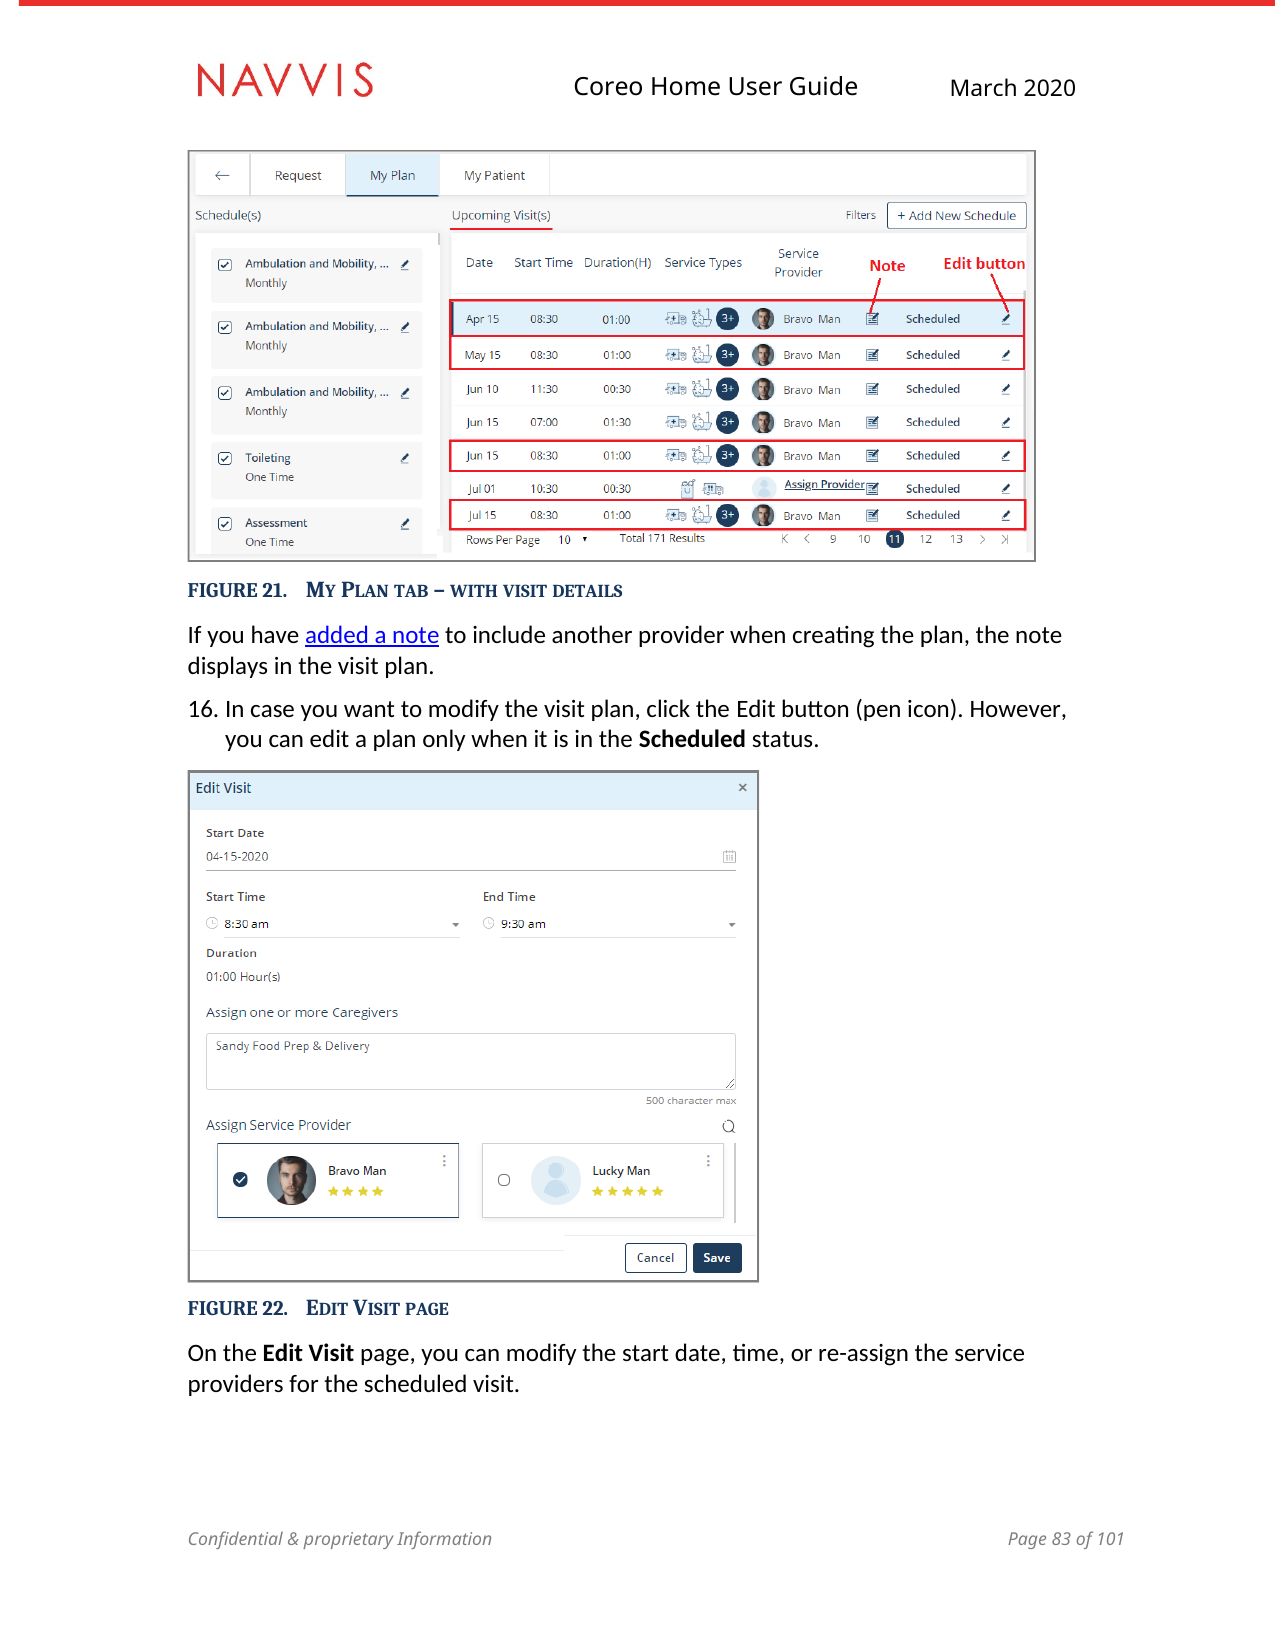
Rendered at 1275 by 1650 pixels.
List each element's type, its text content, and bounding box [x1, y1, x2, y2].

text If you have added a note to include another provider when creating the plan, the note displays in the visit plan. [187, 619, 1087, 680]
picture [187, 770, 760, 1283]
list In case you want to modify the visit plan, click the Edit button (pen icon). However, you can edit a plan only when it is in the Scheduled status. [187, 693, 1087, 754]
text Edit Visit page [187, 1295, 1087, 1321]
text On the Edit Visit page, you can modify the start date, time, or re-assign the service providers for the scheduled visit. [187, 1338, 1087, 1399]
text My Plan tab – with visit details [187, 577, 1087, 603]
picture [187, 55, 383, 104]
picture [187, 150, 1038, 564]
